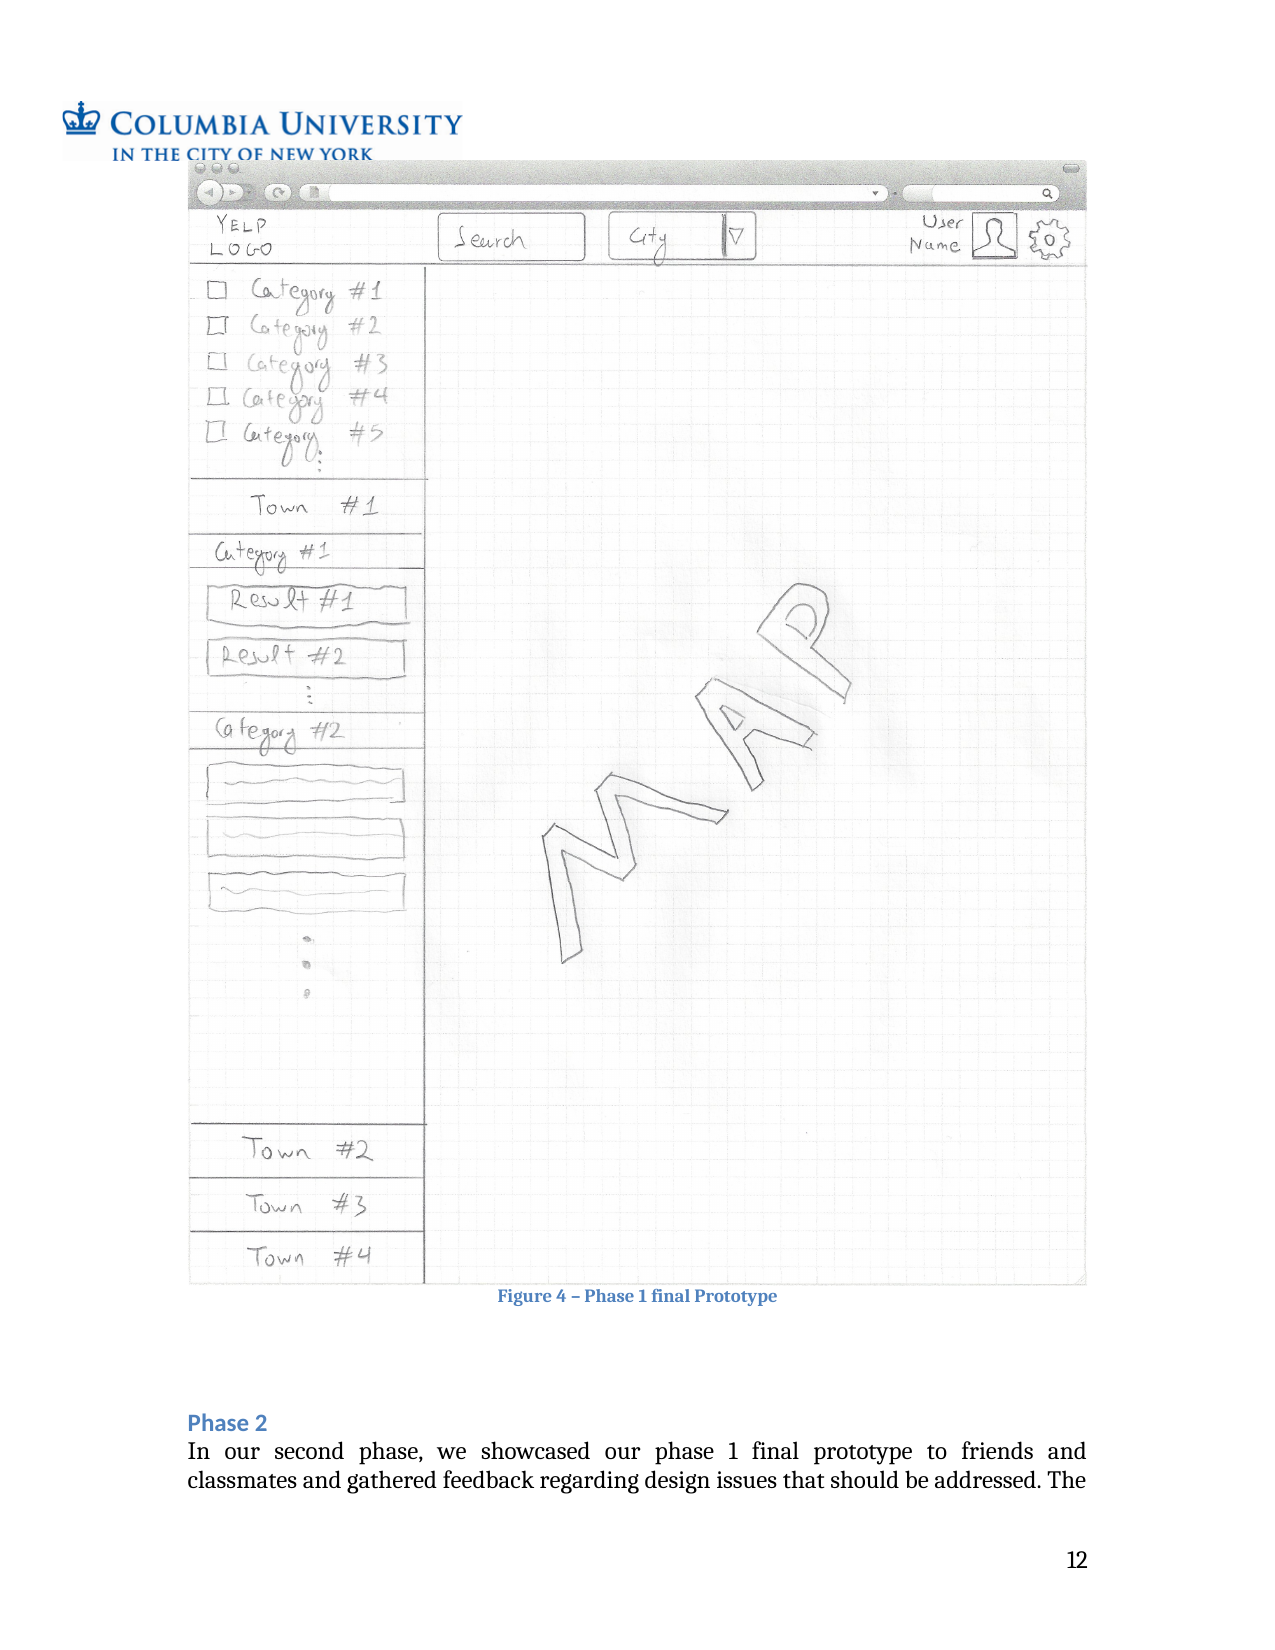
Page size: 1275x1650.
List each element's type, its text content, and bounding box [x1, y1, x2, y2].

subtitle Phase 2 [187, 1407, 1087, 1437]
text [187, 1437, 1087, 1495]
picture [62, 101, 1088, 1286]
